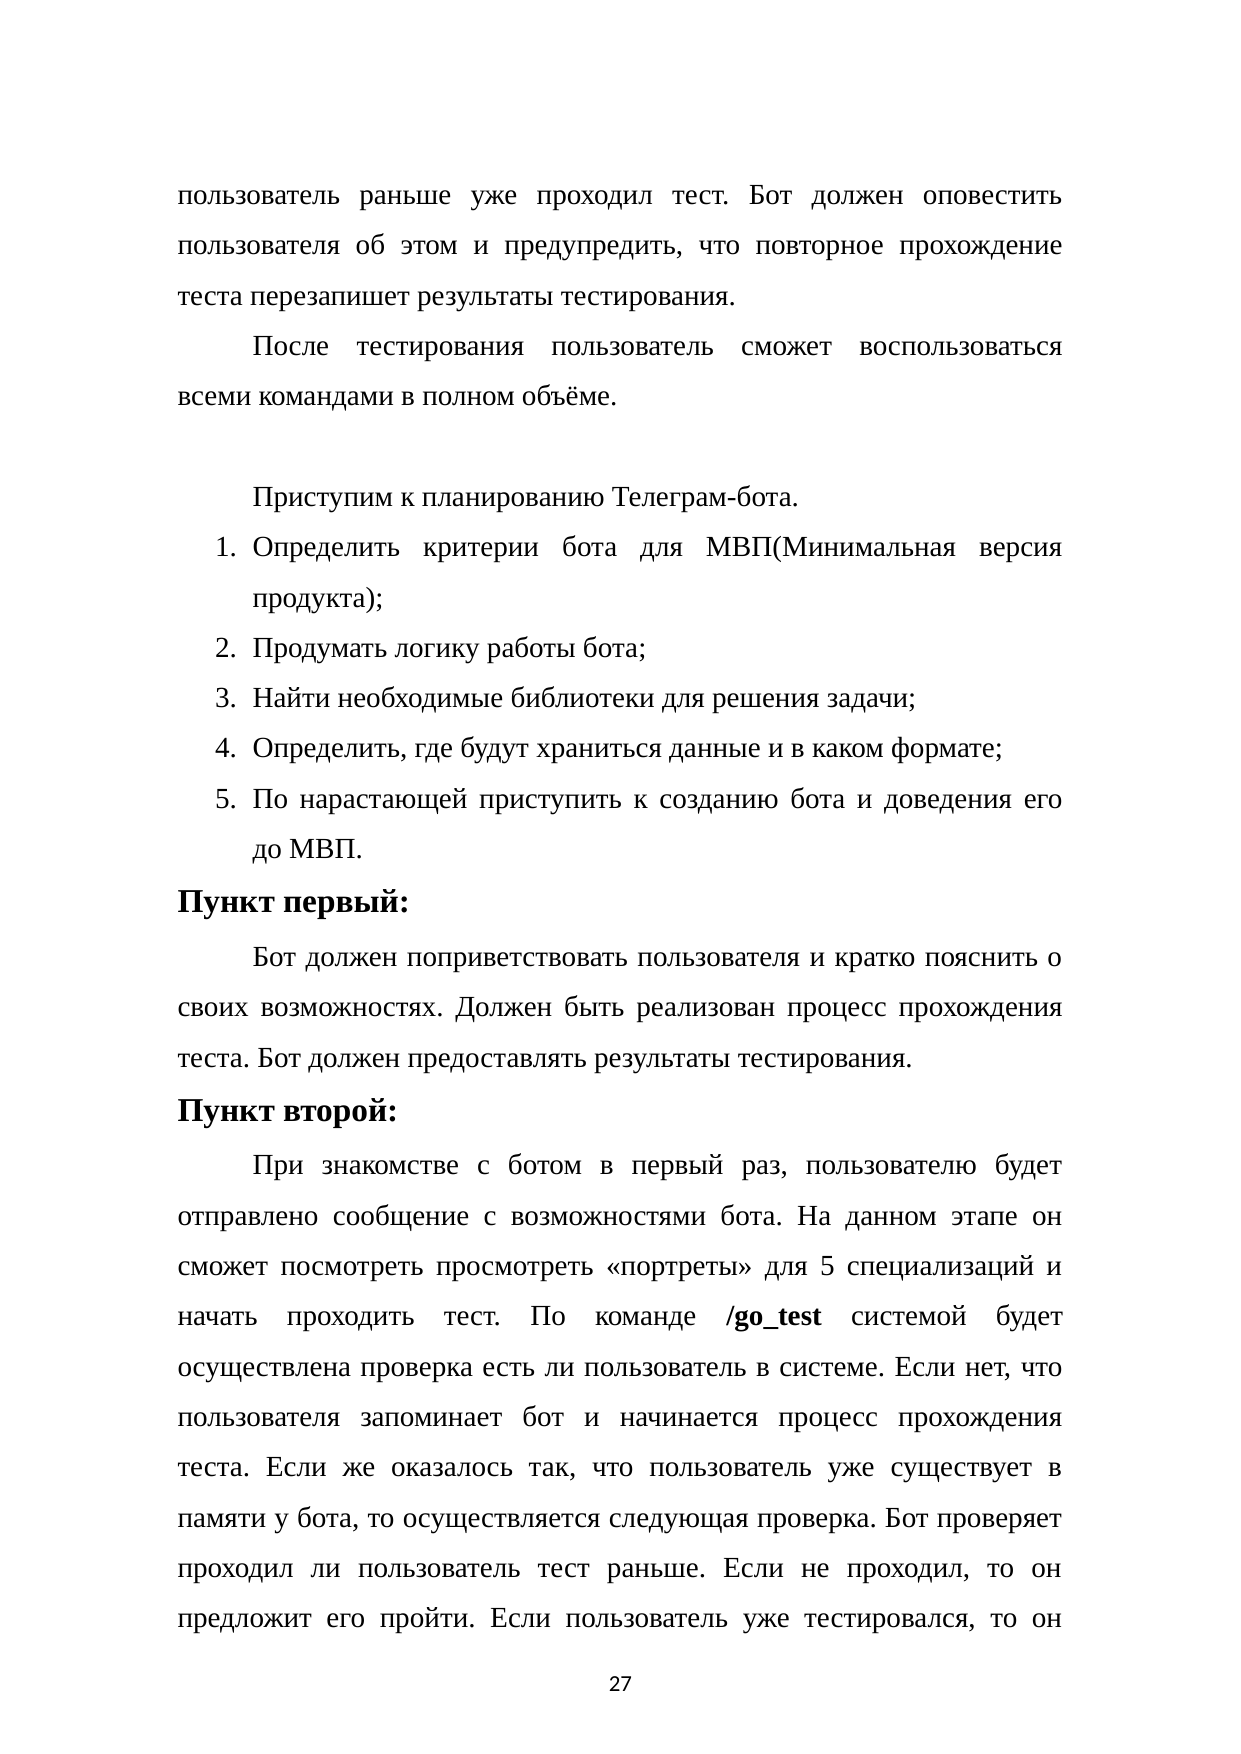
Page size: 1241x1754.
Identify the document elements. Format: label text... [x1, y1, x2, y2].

text Пункт первый: [177, 882, 1063, 920]
list Продумать логику работы бота; [215, 630, 1063, 663]
list По нарастающей приступить к созданию бота и доведения его до МВП. [215, 781, 1063, 865]
text Бот должен поприветствовать пользователя и кратко пояснить о своих возможностях. Должен быть реализован процесс прохождения теста. Бот должен предоставлять результаты тестирования. [177, 939, 1063, 1073]
text После тестирования пользователь сможет воспользоваться всеми командами в полном объёме. [177, 328, 1063, 412]
text Пункт второй: [177, 1090, 1063, 1128]
list Найти необходимые библиотеки для решения задачи; [215, 680, 1063, 714]
list Определить критерии бота для МВП(Минимальная версия продукта); [215, 529, 1063, 613]
text Приступим к планированию Телеграм-бота. [177, 479, 1063, 513]
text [177, 1147, 1063, 1634]
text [177, 177, 1063, 311]
list Определить, где будут храниться данные и в каком формате; [215, 731, 1063, 764]
